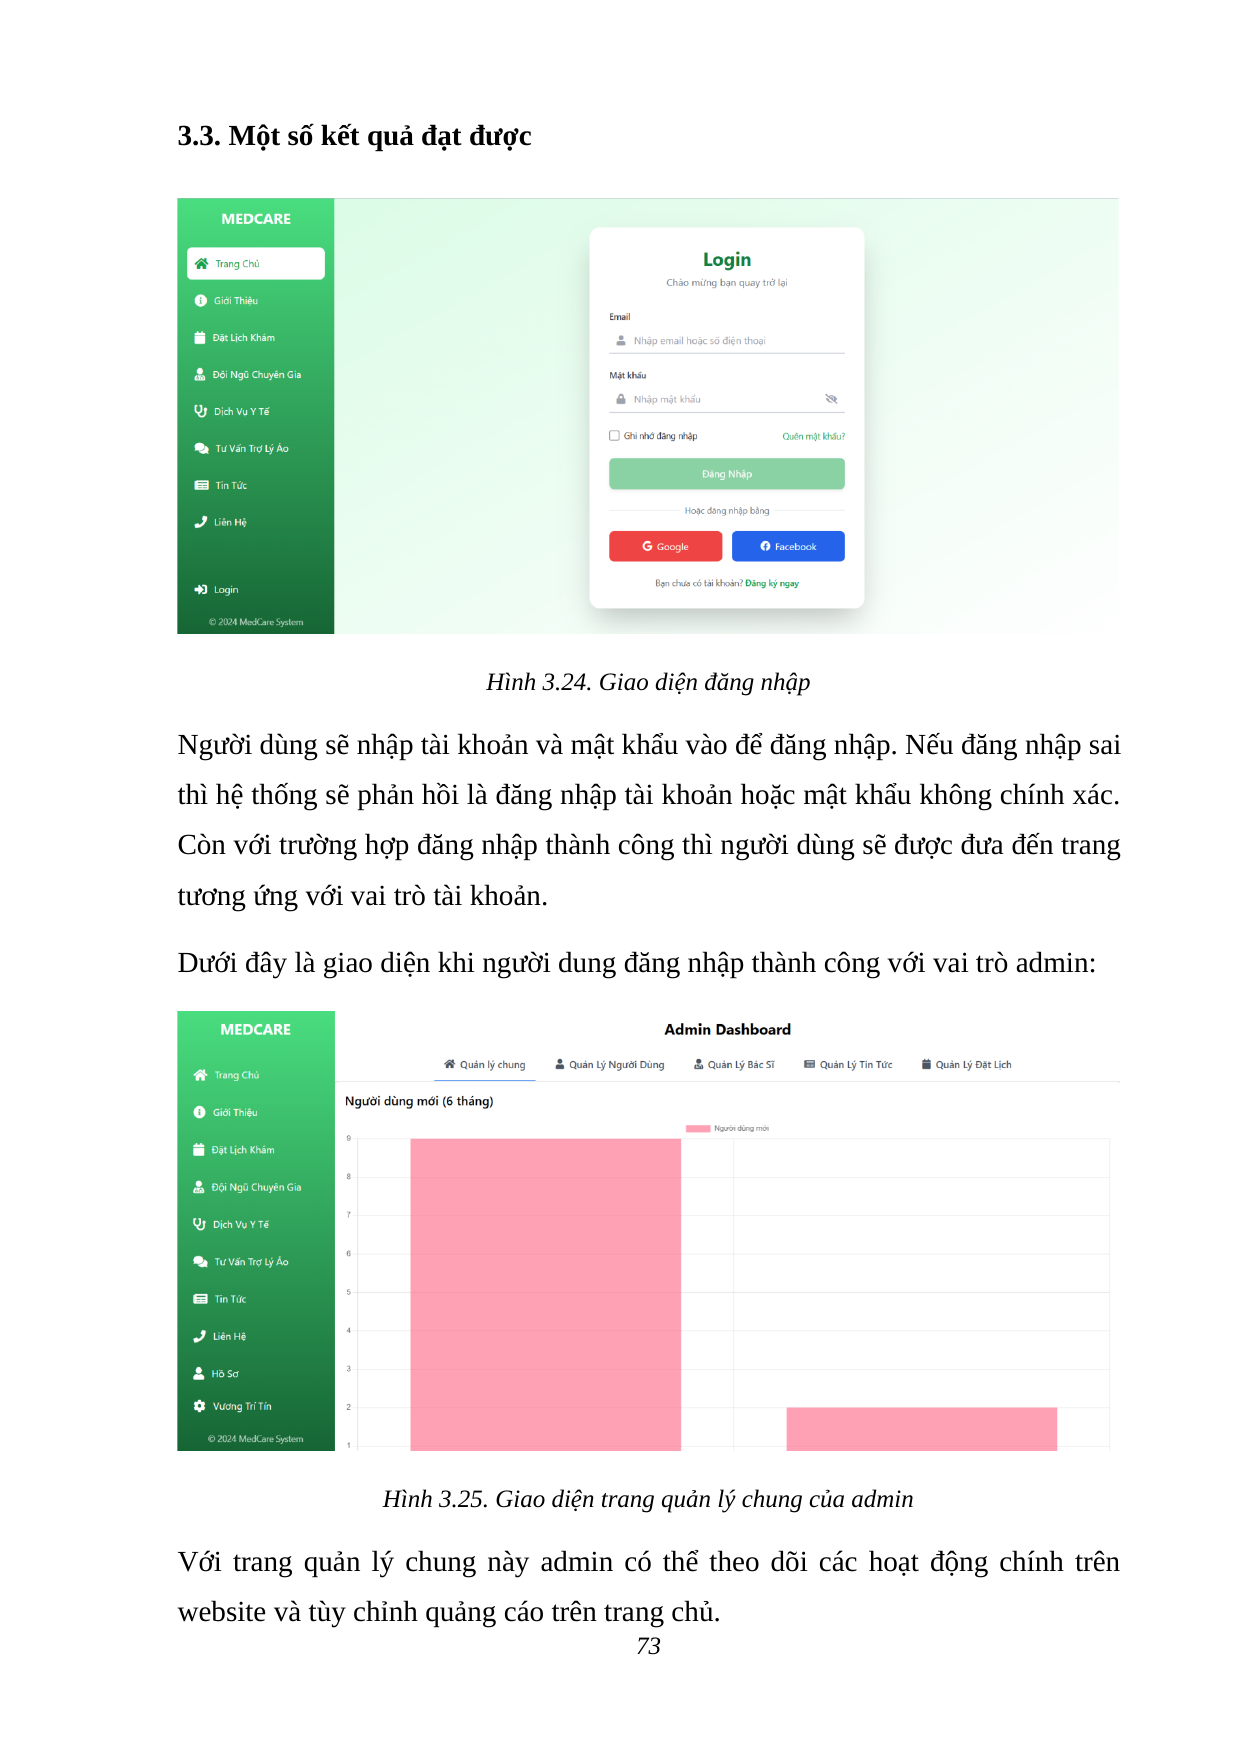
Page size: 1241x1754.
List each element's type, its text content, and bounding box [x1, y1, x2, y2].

text Người dùng sẽ nhập tài khoản và mật khẩu vào để đăng nhập. Nếu đăng nhập sai thì hệ thống sẽ phản hồi là đăng nhập tài khoản hoặc mật khẩu không chính xác. Còn với trường hợp đăng nhập thành công thì người dùng sẽ được đưa đến trang tương ứng với vai trò tài khoản. [177, 727, 1122, 911]
picture [177, 198, 1119, 634]
picture [177, 1011, 1120, 1451]
text Với trang quản lý chung này admin có thể theo dõi các hoạt động chính trên website và tùy chỉnh quảng cáo trên trang chủ. [177, 1544, 1122, 1628]
text Hình 3.24. Giao diện đăng nhập [177, 667, 1122, 696]
text Hình 3.25. Giao diện trang quản lý chung của admin [177, 1484, 1122, 1513]
text Dưới đây là giao diện khi người dung đăng nhập thành công với vai trò admin: [177, 945, 1122, 978]
subtitle 3.3. Một số kết quả đạt được [177, 118, 1122, 152]
